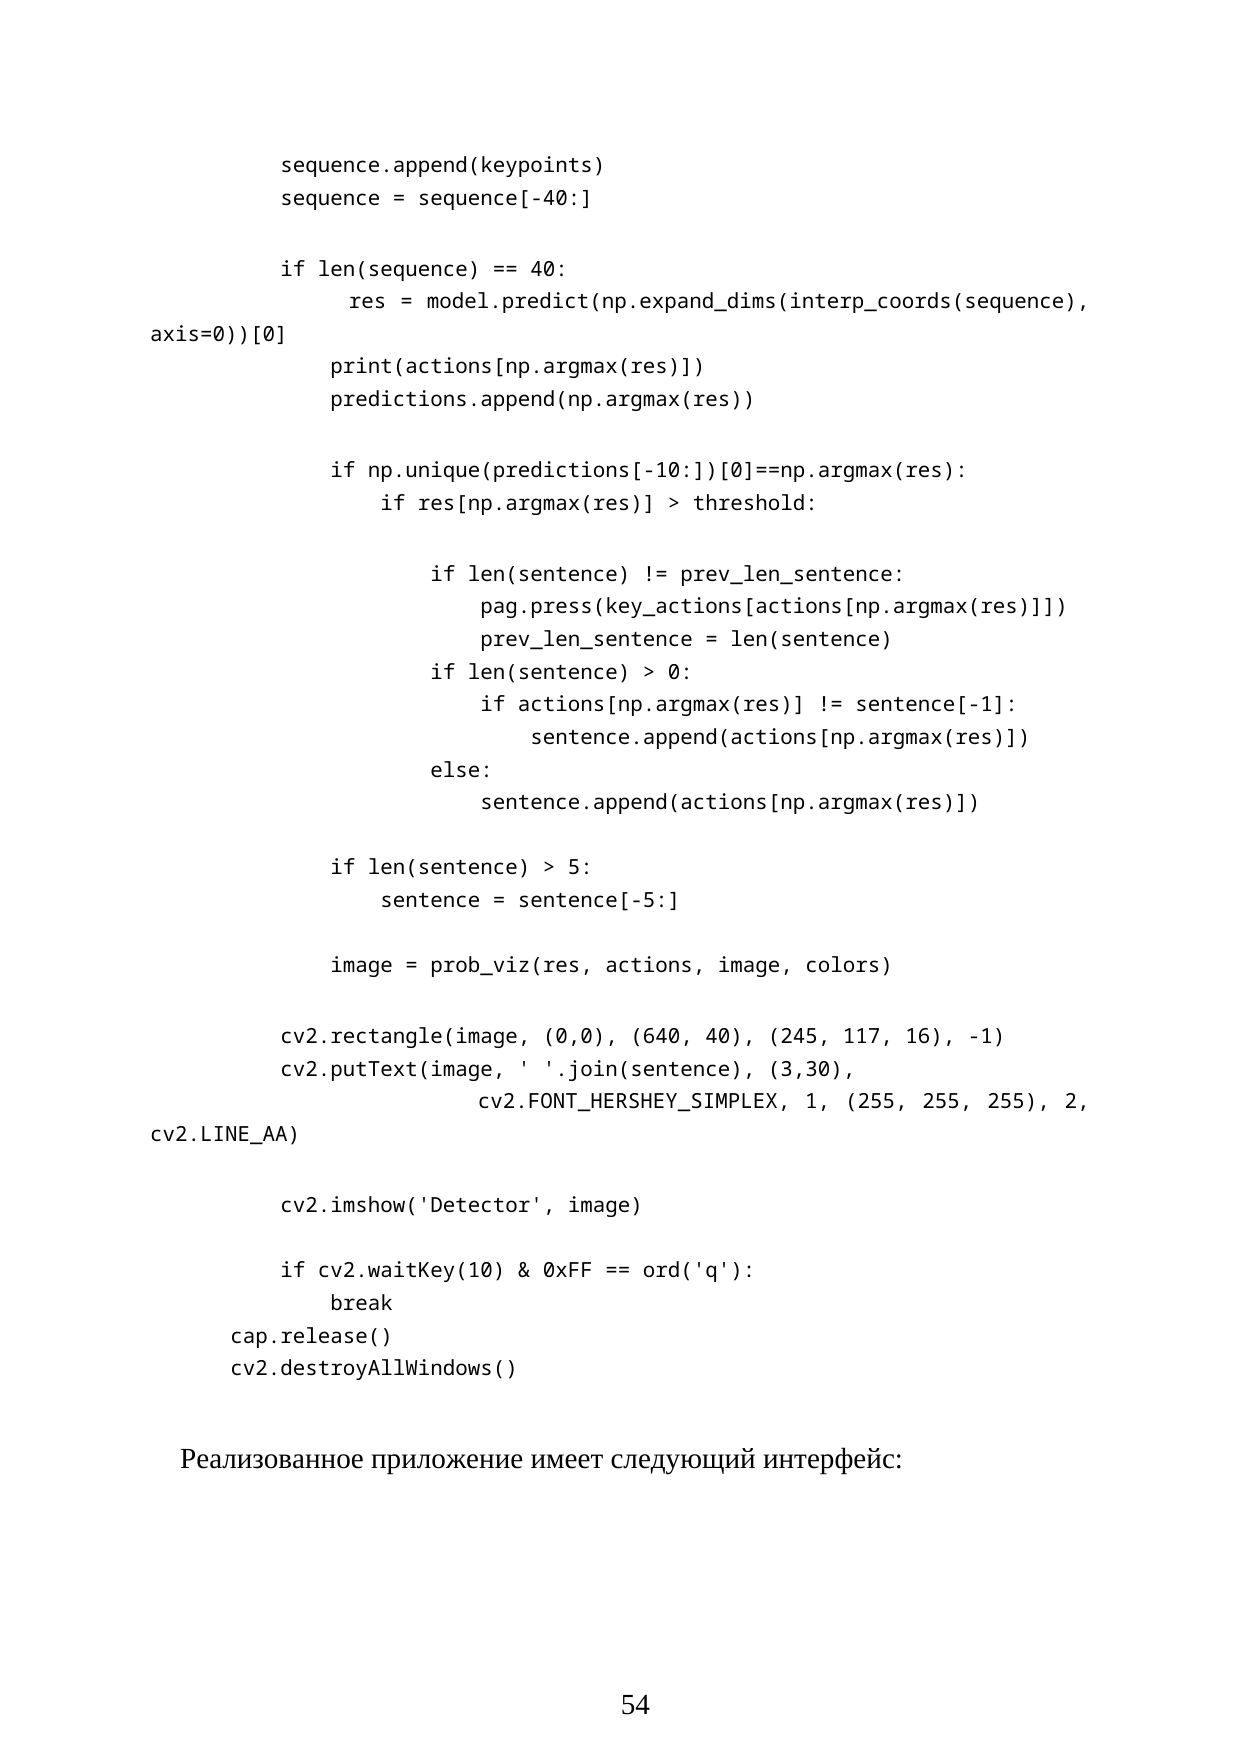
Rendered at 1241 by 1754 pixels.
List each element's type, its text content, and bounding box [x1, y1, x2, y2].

text predictions.append(np.argmax(res)) [150, 384, 1090, 413]
text Реализованное приложение имеет следующий интерфейс: [150, 1441, 1090, 1474]
text image = prob_viz(res, actions, image, colors) [150, 950, 1090, 979]
text if len(sentence) > 0: [150, 657, 1090, 685]
text sequence = sequence[-40:] [150, 183, 1090, 211]
text res = model.predict(np.expand_dims(interp_coords(sequence), axis=0))[0] [150, 286, 1090, 347]
text if res[np.argmax(res)] > threshold: [150, 488, 1090, 516]
text sequence.append(keypoints) [150, 150, 1090, 178]
text break [150, 1288, 1090, 1317]
text if len(sentence) != prev_len_sentence: [150, 559, 1090, 587]
text cv2.rectangle(image, (0,0), (640, 40), (245, 117, 16), -1) [150, 1021, 1090, 1050]
text print(actions[np.argmax(res)]) [150, 352, 1090, 380]
text if actions[np.argmax(res)] != sentence[-1]: [150, 689, 1090, 718]
text if cv2.waitKey(10) & 0xFF == ord('q'): [150, 1256, 1090, 1284]
text else: [150, 755, 1090, 783]
text pag.press(key_actions[actions[np.argmax(res)]]) [150, 592, 1090, 620]
text cv2.FONT_HERSHEY_SIMPLEX, 1, (255, 255, 255), 2, cv2.LINE_AA) [150, 1087, 1090, 1148]
text if np.unique(predictions[-10:])[0]==np.argmax(res): [150, 455, 1090, 484]
text prev_len_sentence = len(sentence) [150, 624, 1090, 653]
text if len(sequence) == 40: [150, 254, 1090, 282]
text sentence = sentence[-5:] [150, 885, 1090, 913]
text cv2.putText(image, ' '.join(sentence), (3,30), [150, 1054, 1090, 1082]
text sentence.append(actions[np.argmax(res)]) [150, 787, 1090, 816]
text if len(sentence) > 5: [150, 852, 1090, 881]
text cv2.destroyAllWindows() [150, 1353, 1090, 1382]
text sentence.append(actions[np.argmax(res)]) [150, 722, 1090, 751]
text cv2.imshow('Detector', image) [150, 1190, 1090, 1219]
text cap.release() [150, 1321, 1090, 1349]
